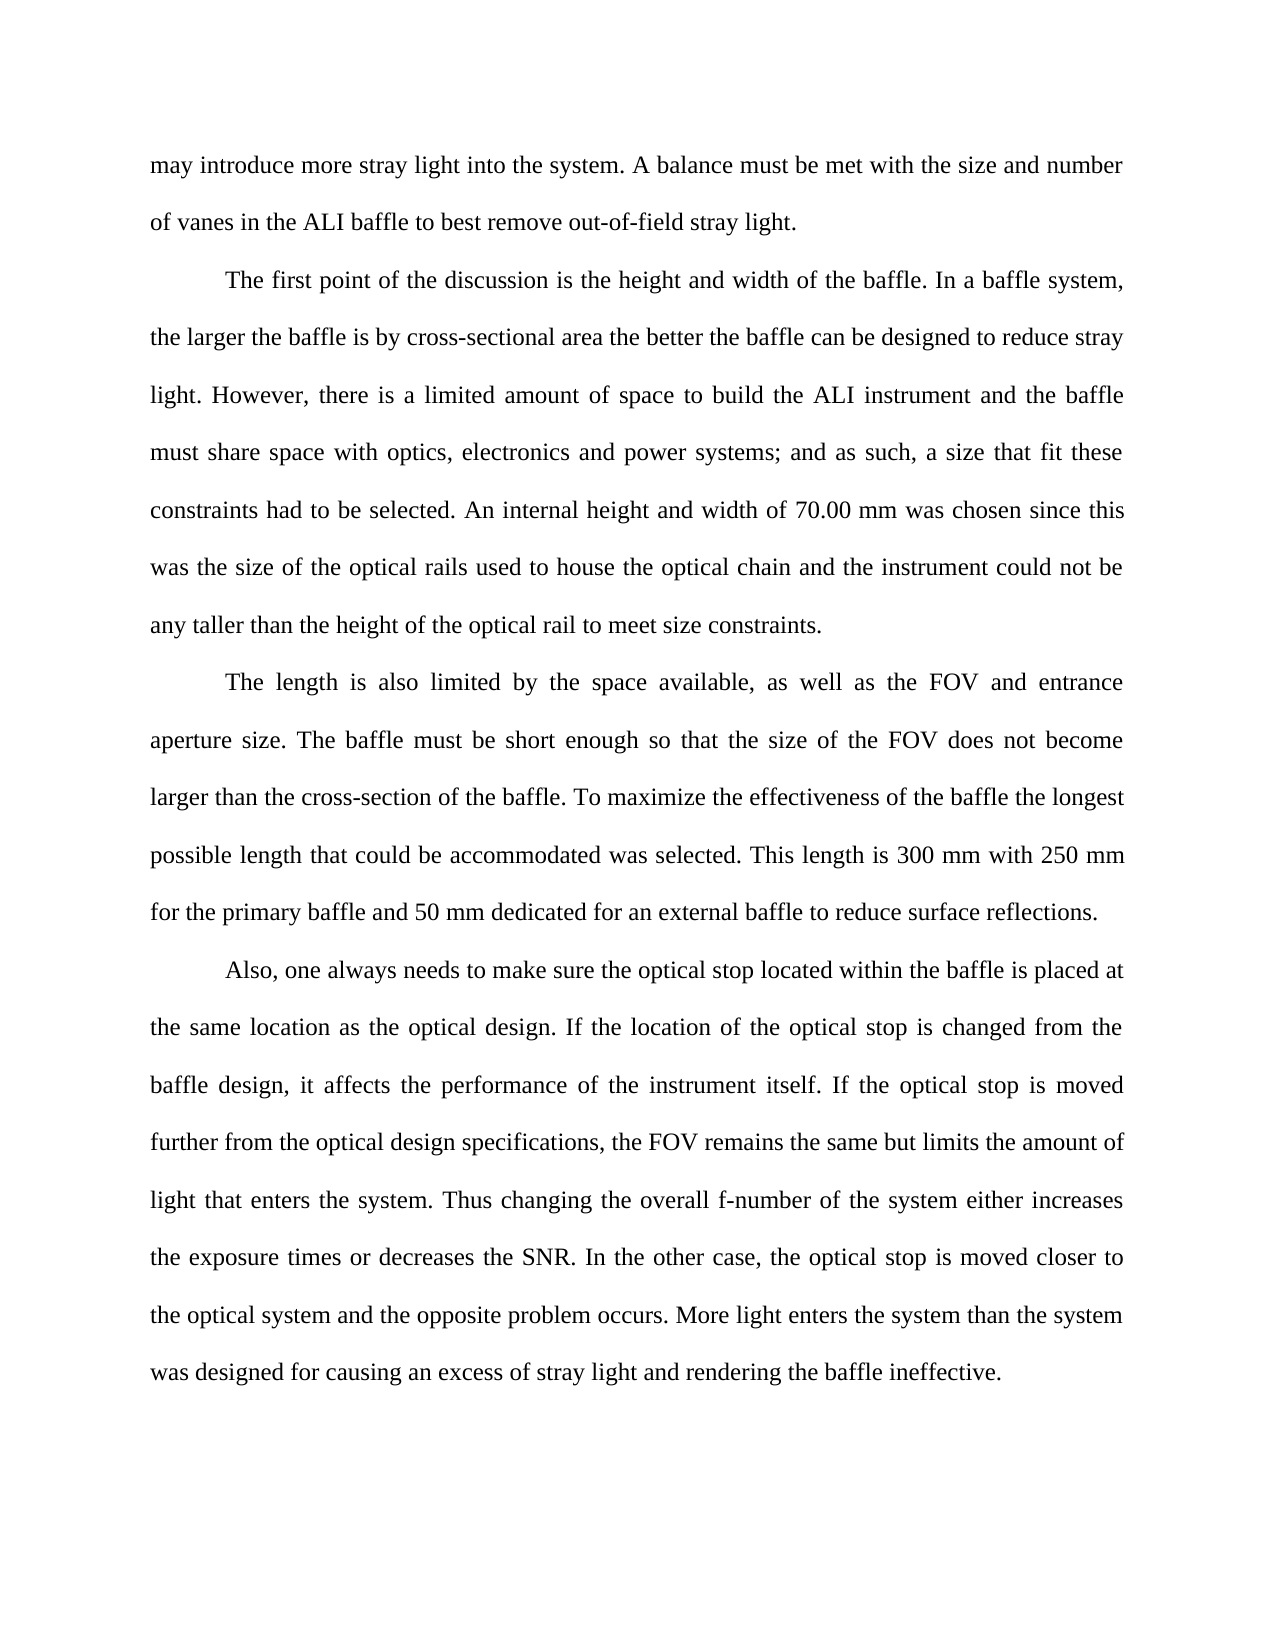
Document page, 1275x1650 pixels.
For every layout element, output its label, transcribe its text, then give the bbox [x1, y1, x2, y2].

text The length is also limited by the space available, as well as the FOV and entrance aperture size. The baffle must be short enough so that the size of the FOV does not become larger than the cross-section of the baffle. To maximize the effectiveness of the baffle the longest possible length that could be accommodated was selected. This length is 300 mm with 250 mm for the primary baffle and 50 mm dedicated for an external baffle to reduce surface reflections. [150, 667, 1125, 926]
text Also, one always needs to make sure the optical stop located within the baffle is placed at the same location as the optical design. If the location of the optical stop is changed from the baffle design, it affects the performance of the instrument itself. If the optical stop is moved further from the optical design specifications, the FOV remains the same but limits the amount of light that enters the system. Thus changing the overall f-number of the system either increases the exposure times or decreases the SNR. In the other case, the optical stop is moved closer to the optical system and the opposite problem occurs. More light enters the system than the system was designed for causing an excess of stray light and rendering the baffle ineffective. [150, 955, 1125, 1386]
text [150, 150, 1125, 236]
text The first point of the discussion is the height and width of the baffle. In a baffle system, the larger the baffle is by cross-sectional area the better the baffle can be designed to reduce stray light. However, there is a limited amount of space to build the ALI instrument and the baffle must share space with optics, electronics and power systems; and as such, a size that fit these constraints had to be selected. An internal height and width of 70.00 mm was chosen since this was the size of the optical rails used to house the optical chain and the instrument could not be any taller than the height of the optical rail to meet size constraints. [150, 265, 1125, 639]
